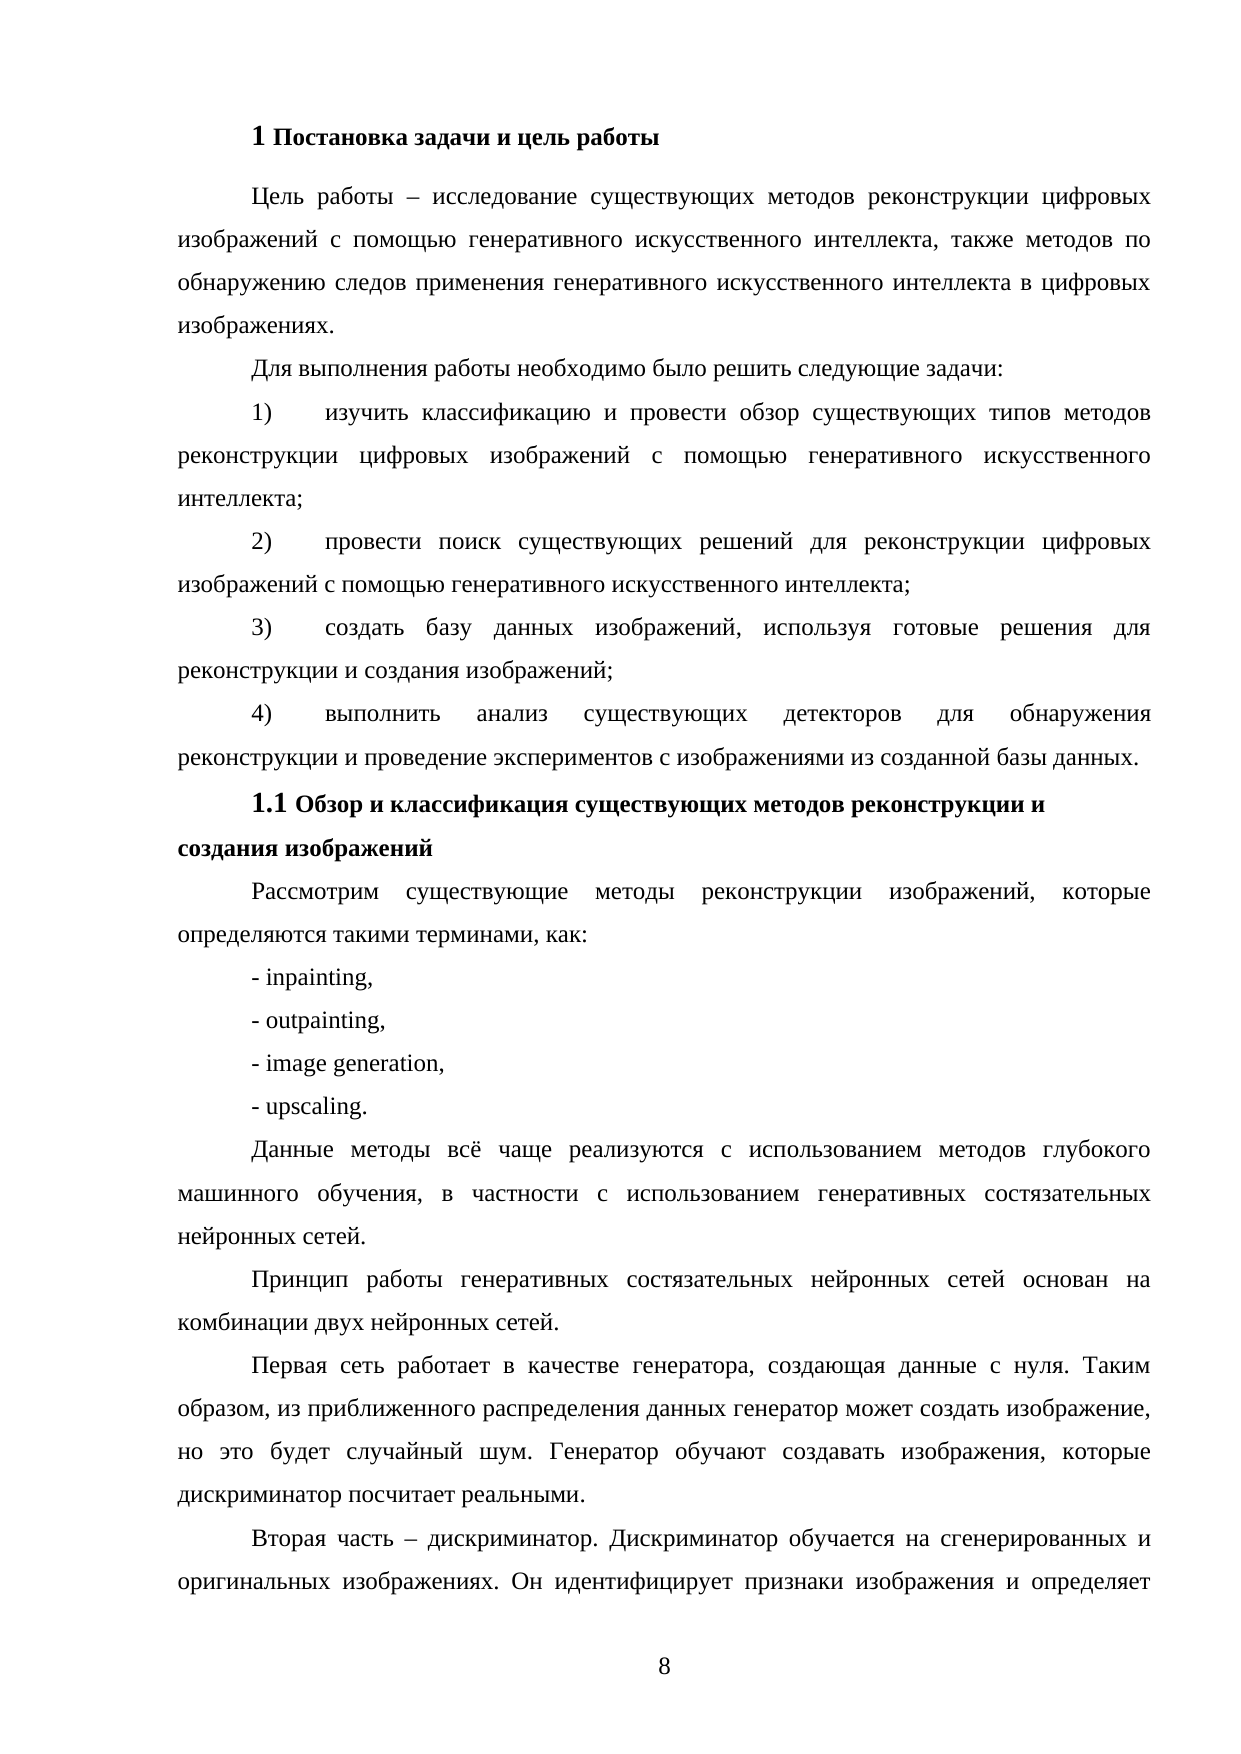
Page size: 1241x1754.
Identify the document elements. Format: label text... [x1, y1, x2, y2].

text Данные методы всё чаще реализуются с использованием методов глубокого машинного обучения, в частности с использованием генеративных состязательных нейронных сетей. [177, 1134, 1152, 1249]
text Рассмотрим существующие методы реконструкции изображений, которые определяются такими терминами, как: [177, 876, 1152, 948]
list создать базу данных изображений, используя готовые решения для реконструкции и создания изображений; [177, 612, 1152, 684]
text - image generation, [177, 1048, 1152, 1077]
text Для выполнения работы необходимо было решить следующие задачи: [177, 353, 1152, 382]
list изучить классификацию и провести обзор существующих типов методов реконструкции цифровых изображений с помощью генеративного искусственного интеллекта; [177, 397, 1152, 512]
text Постановка задачи и цель работы [177, 118, 1152, 152]
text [177, 1523, 1152, 1594]
text Принцип работы генеративных состязательных нейронных сетей основан на комбинации двух нейронных сетей. [177, 1264, 1152, 1336]
text - upscaling. [177, 1091, 1152, 1120]
list провести поиск существующих решений для реконструкции цифровых изображений с помощью генеративного искусственного интеллекта; [177, 526, 1152, 598]
text Обзор и классификация существующих методов реконструкции и создания изображений [177, 785, 1152, 861]
text - inpainting, [177, 962, 1152, 991]
text Первая сеть работает в качестве генератора, создающая данные с нуля. Таким образом, из приближенного распределения данных генератор может создать изображение, но это будет случайный шум. Генератор обучают создавать изображения, которые дискриминатор посчитает реальными. [177, 1350, 1152, 1508]
text Цель работы – исследование существующих методов реконструкции цифровых изображений с помощью генеративного искусственного интеллекта, также методов по обнаружению следов применения генеративного искусственного интеллекта в цифровых изображениях. [177, 181, 1152, 339]
text - outpainting, [177, 1005, 1152, 1034]
list выполнить анализ существующих детекторов для обнаружения реконструкции и проведение экспериментов с изображениями из созданной базы данных. [177, 698, 1152, 770]
